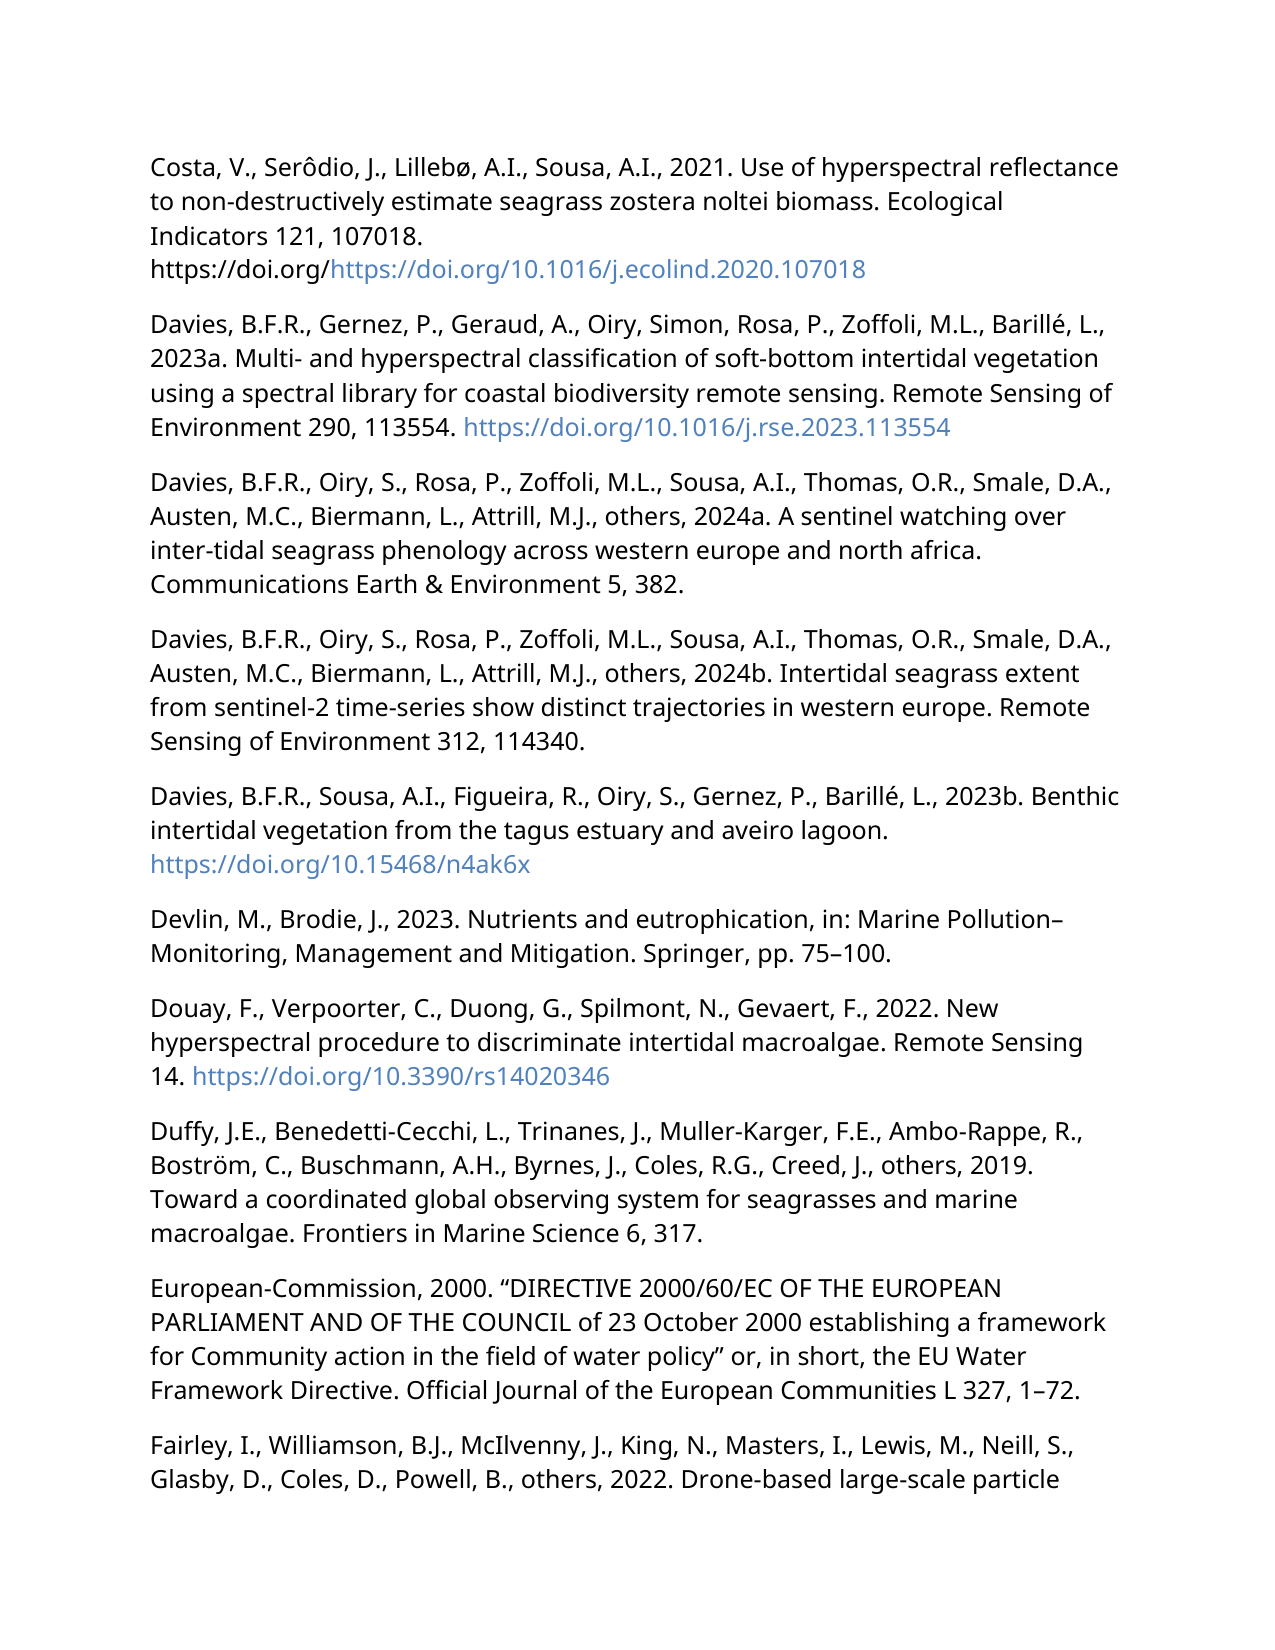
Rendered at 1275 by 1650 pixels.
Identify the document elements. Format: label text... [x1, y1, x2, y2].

text Davies, B.F.R., Gernez, P., Geraud, A., Oiry, Simon, Rosa, P., Zoffoli, M.L., Barillé, L., 2023a. Multi- and hyperspectral classification of soft-bottom intertidal vegetation using a spectral library for coastal biodiversity remote sensing. Remote Sensing of Environment 290, 113554. https://doi.org/10.1016/j.rse.2023.113554 [150, 307, 1125, 443]
text Davies, B.F.R., Sousa, A.I., Figueira, R., Oiry, S., Gernez, P., Barillé, L., 2023b. Benthic intertidal vegetation from the tagus estuary and aveiro lagoon. https://doi.org/10.15468/n4ak6x [150, 778, 1125, 881]
text Duffy, J.E., Benedetti-Cecchi, L., Trinanes, J., Muller-Karger, F.E., Ambo-Rappe, R., Boström, C., Buschmann, A.H., Byrnes, J., Coles, R.G., Creed, J., others, 2019. Toward a coordinated global observing system for seagrasses and marine macroalgae. Frontiers in Marine Science 6, 317. [150, 1113, 1125, 1249]
text Douay, F., Verpoorter, C., Duong, G., Spilmont, N., Gevaert, F., 2022. New hyperspectral procedure to discriminate intertidal macroalgae. Remote Sensing 14. https://doi.org/10.3390/rs14020346 [150, 990, 1125, 1092]
text Davies, B.F.R., Oiry, S., Rosa, P., Zoffoli, M.L., Sousa, A.I., Thomas, O.R., Smale, D.A., Austen, M.C., Biermann, L., Attrill, M.J., others, 2024b. Intertidal seagrass extent from sentinel-2 time-series show distinct trajectories in western europe. Remote Sensing of Environment 312, 114340. [150, 621, 1125, 757]
text Devlin, M., Brodie, J., 2023. Nutrients and eutrophication, in: Marine Pollution–Monitoring, Management and Mitigation. Springer, pp. 75–100. [150, 901, 1125, 969]
text European-Commission, 2000. “DIRECTIVE 2000/60/EC OF THE EUROPEAN PARLIAMENT AND OF THE COUNCIL of 23 October 2000 establishing a framework for Community action in the field of water policy” or, in short, the EU Water Framework Directive. Official Journal of the European Communities L 327, 1–72. [150, 1270, 1125, 1407]
text Costa, V., Serôdio, J., Lillebø, A.I., Sousa, A.I., 2021. Use of hyperspectral reflectance to non-destructively estimate seagrass zostera noltei biomass. Ecological Indicators 121, 107018. https://doi.org/https://doi.org/10.1016/j.ecolind.2020.107018 [150, 150, 1125, 286]
text Davies, B.F.R., Oiry, S., Rosa, P., Zoffoli, M.L., Sousa, A.I., Thomas, O.R., Smale, D.A., Austen, M.C., Biermann, L., Attrill, M.J., others, 2024a. A sentinel watching over inter-tidal seagrass phenology across western europe and north africa. Communications Earth & Environment 5, 382. [150, 464, 1125, 600]
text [150, 1427, 1125, 1496]
